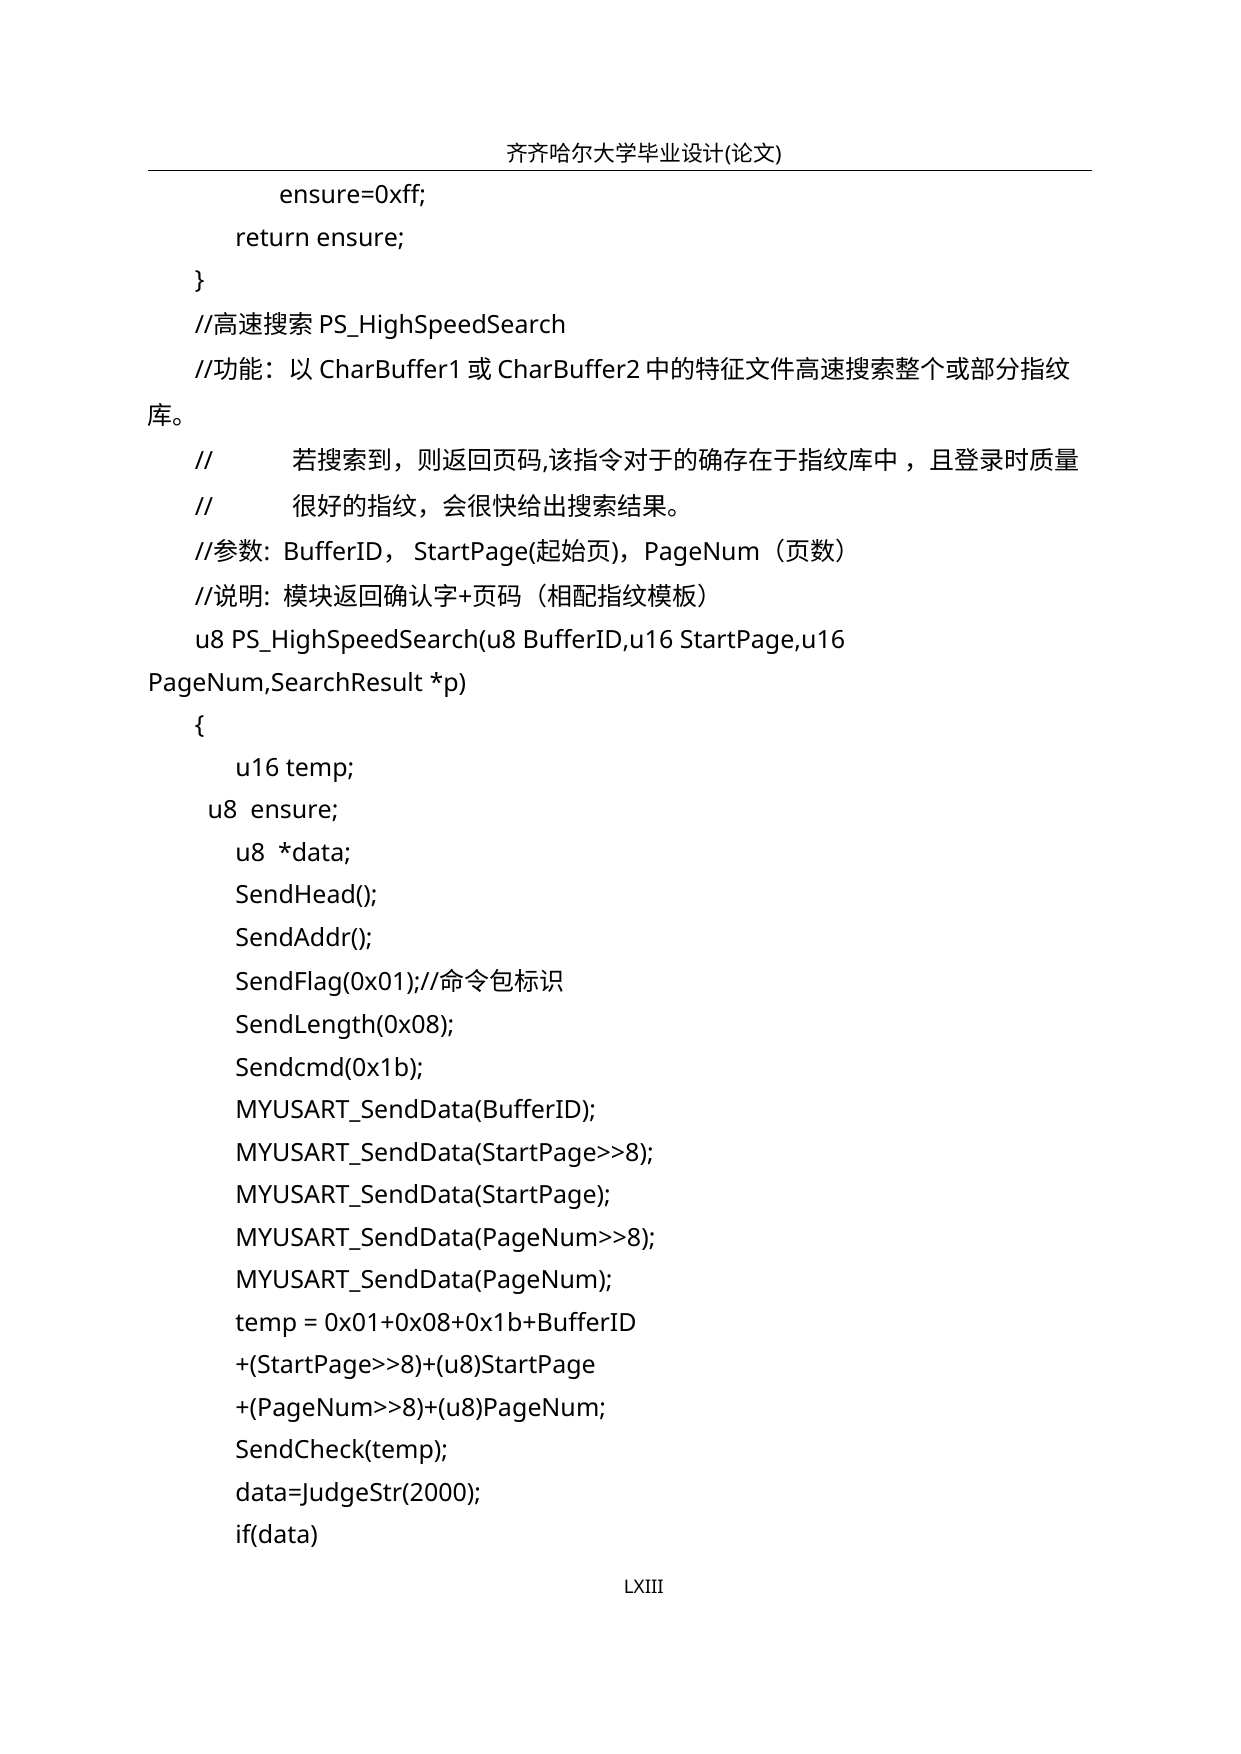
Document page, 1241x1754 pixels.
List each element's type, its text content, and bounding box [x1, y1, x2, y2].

text } [148, 262, 1092, 296]
text +(StartPage>>8)+(u8)StartPage [148, 1347, 1092, 1381]
text SendCheck(temp); [148, 1432, 1092, 1466]
text temp = 0x01+0x08+0x1b+BufferID [148, 1305, 1092, 1339]
text // 很好的指纹，会很快给出搜索结果。 [148, 486, 1092, 522]
text MYUSART_SendData(PageNum); [148, 1262, 1092, 1296]
text u8 ensure; [148, 792, 1092, 826]
text u8 *data; [148, 834, 1092, 868]
text MYUSART_SendData(StartPage); [148, 1177, 1092, 1211]
text //高速搜索PS_HighSpeedSearch [148, 305, 1092, 341]
text MYUSART_SendData(StartPage>>8); [148, 1135, 1092, 1169]
text u8 PS_HighSpeedSearch(u8 BufferID,u16 StartPage,u16 PageNum,SearchResult *p) [148, 622, 1092, 698]
text //参数: BufferID， StartPage(起始页)，PageNum（页数） [148, 531, 1092, 567]
text MYUSART_SendData(BufferID); [148, 1092, 1092, 1126]
text ensure=0xff; [148, 177, 1092, 211]
text { [148, 707, 1092, 741]
text return ensure; [148, 220, 1092, 254]
text SendLength(0x08); [148, 1007, 1092, 1041]
text u16 temp; [148, 749, 1092, 783]
text if(data) [148, 1517, 1092, 1551]
text Sendcmd(0x1b); [148, 1050, 1092, 1084]
text MYUSART_SendData(PageNum>>8); [148, 1220, 1092, 1254]
text //功能：以 CharBuffer1或CharBuffer2中的特征文件高速搜索整个或部分指纹库。 [148, 350, 1092, 432]
text //说明: 模块返回确认字+页码（相配指纹模板） [148, 577, 1092, 613]
text // 若搜索到，则返回页码,该指令对于的确存在于指纹库中 ，且登录时质量 [148, 441, 1092, 477]
text data=JudgeStr(2000); [148, 1475, 1092, 1509]
text SendFlag(0x01);//命令包标识 [148, 962, 1092, 998]
text +(PageNum>>8)+(u8)PageNum; [148, 1390, 1092, 1424]
text SendAddr(); [148, 919, 1092, 953]
text SendHead(); [148, 877, 1092, 911]
